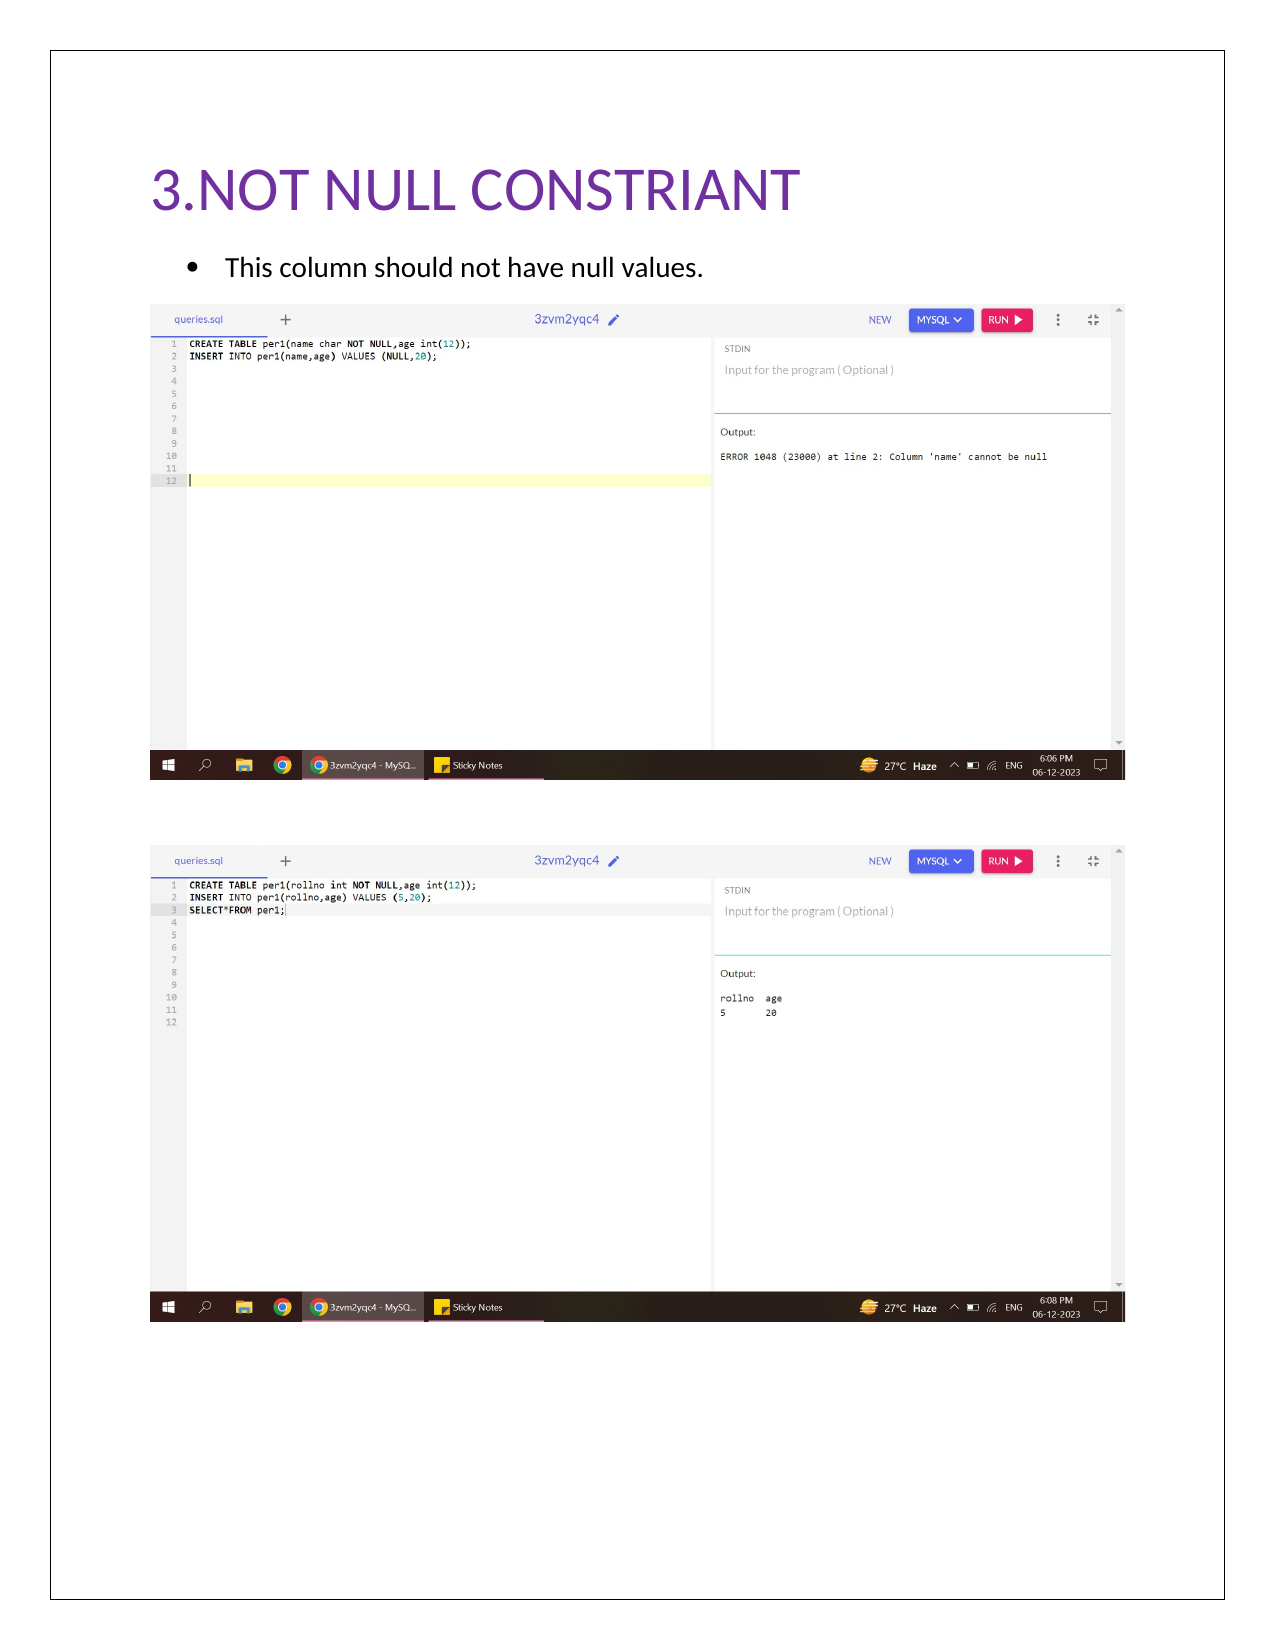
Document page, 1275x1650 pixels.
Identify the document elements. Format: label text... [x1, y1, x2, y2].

text 3.NOT NULL CONSTRIANT [150, 150, 1125, 226]
picture [150, 304, 1125, 780]
picture [150, 845, 1125, 1322]
list This column should not have null values. [187, 249, 1125, 285]
